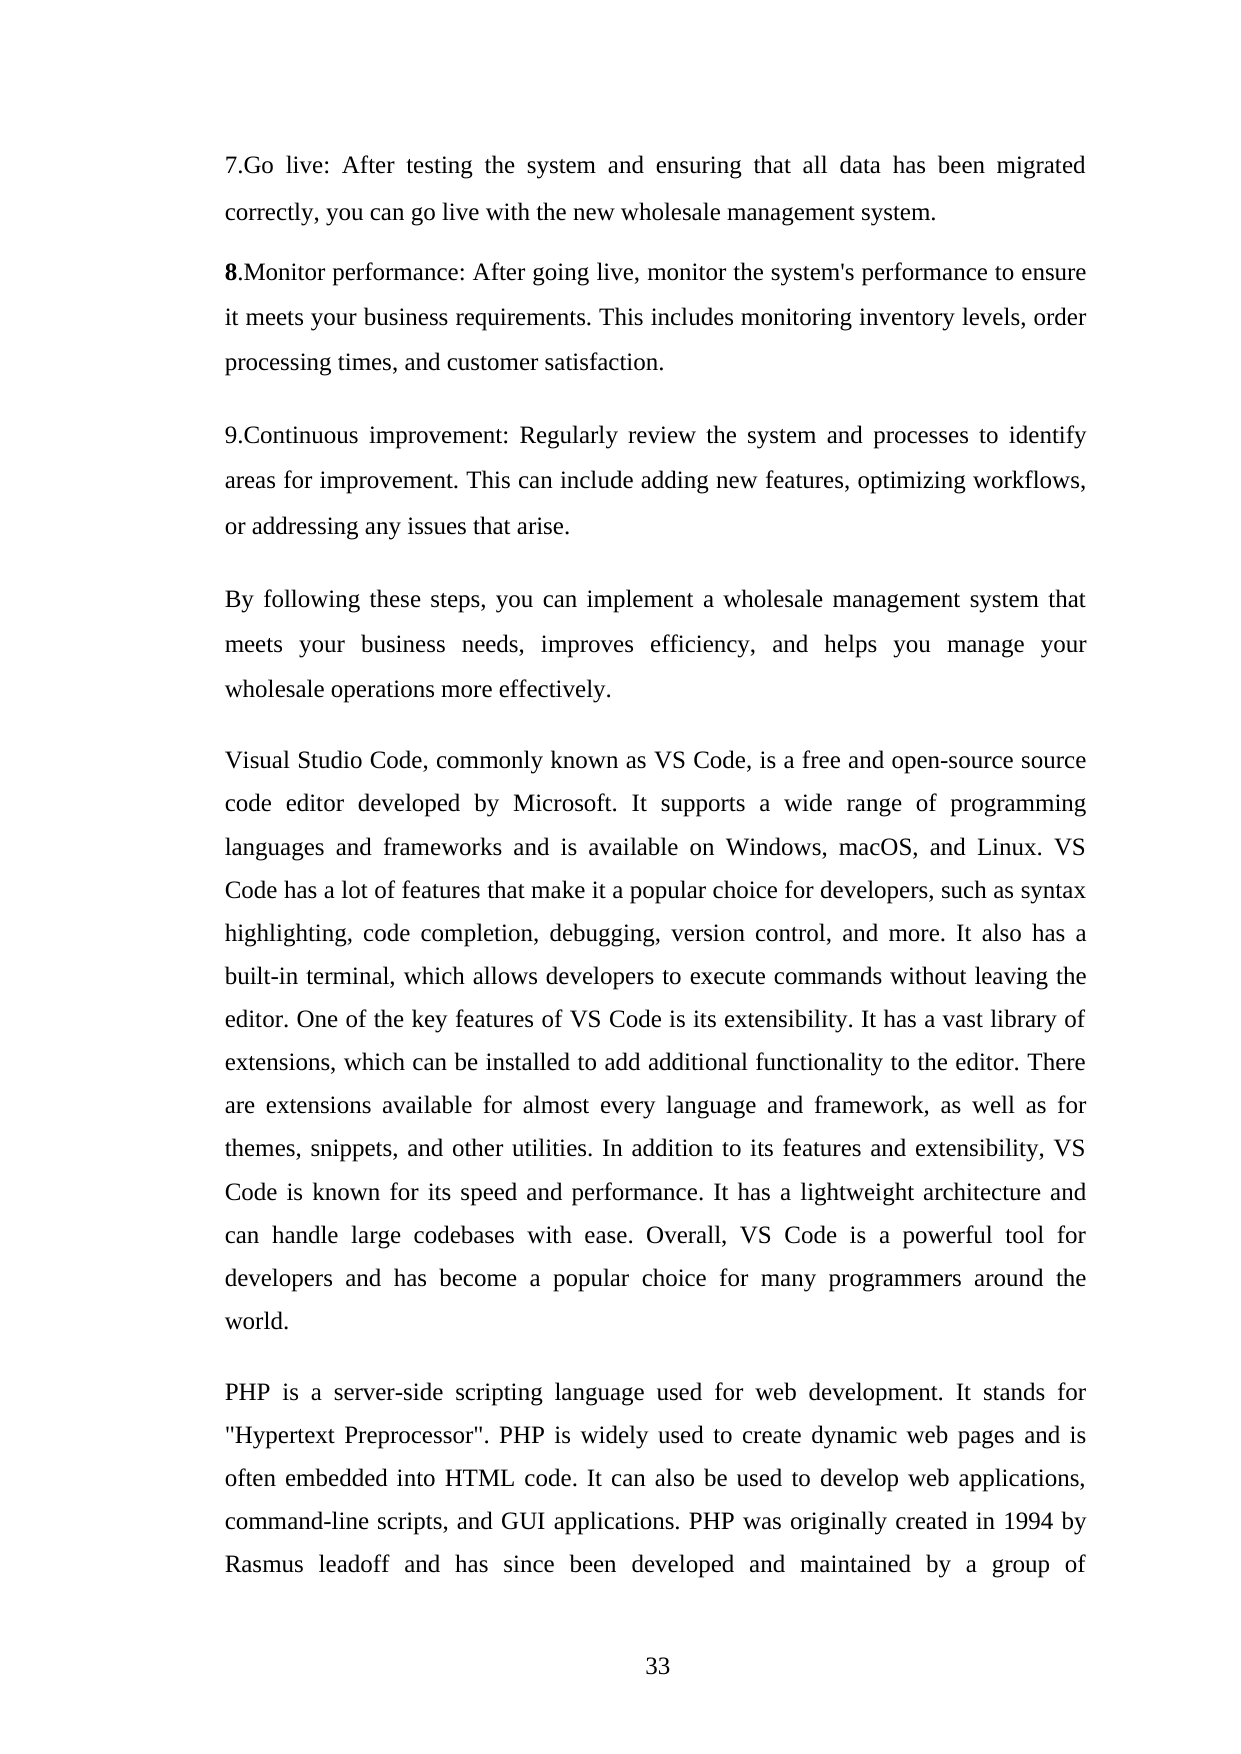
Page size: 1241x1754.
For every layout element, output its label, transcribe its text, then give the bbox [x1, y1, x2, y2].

text Visual Studio Code, commonly known as VS Code, is a free and open-source source code editor developed by Microsoft. It supports a wide range of programming languages and frameworks and is available on Windows, macOS, and Linux. VS Code has a lot of features that make it a popular choice for developers, such as syntax highlighting, code completion, debugging, version control, and more. It also has a built-in terminal, which allows developers to execute commands without leaving the editor. One of the key features of VS Code is its extensibility. It has a vast library of extensions, which can be installed to add additional functionality to the editor. There are extensions available for almost every language and framework, as well as for themes, snippets, and other utilities. In addition to its features and extensibility, VS Code is known for its speed and performance. It has a lightweight architecture and can handle large codebases with ease. Overall, VS Code is a powerful tool for developers and has become a popular choice for many programmers around the world. [224, 745, 1087, 1335]
text 7.Go live: After testing the system and ensuring that all data has been migrated correctly, you can go live with the new wholesale management system. [224, 150, 1087, 226]
text 8.Monitor performance: After going live, monitor the system's performance to ensure it meets your business requirements. This includes monitoring inventory levels, order processing times, and customer satisfaction. [224, 257, 1087, 376]
text 9.Continuous improvement: Regularly review the system and processes to identify areas for improvement. This can include adding new features, optimizing workflows, or addressing any issues that arise. [224, 421, 1087, 539]
text By following these steps, you can implement a wholesale management system that meets your business needs, improves efficiency, and helps you manage your wholesale operations more effectively. [224, 584, 1087, 703]
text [224, 1377, 1087, 1578]
